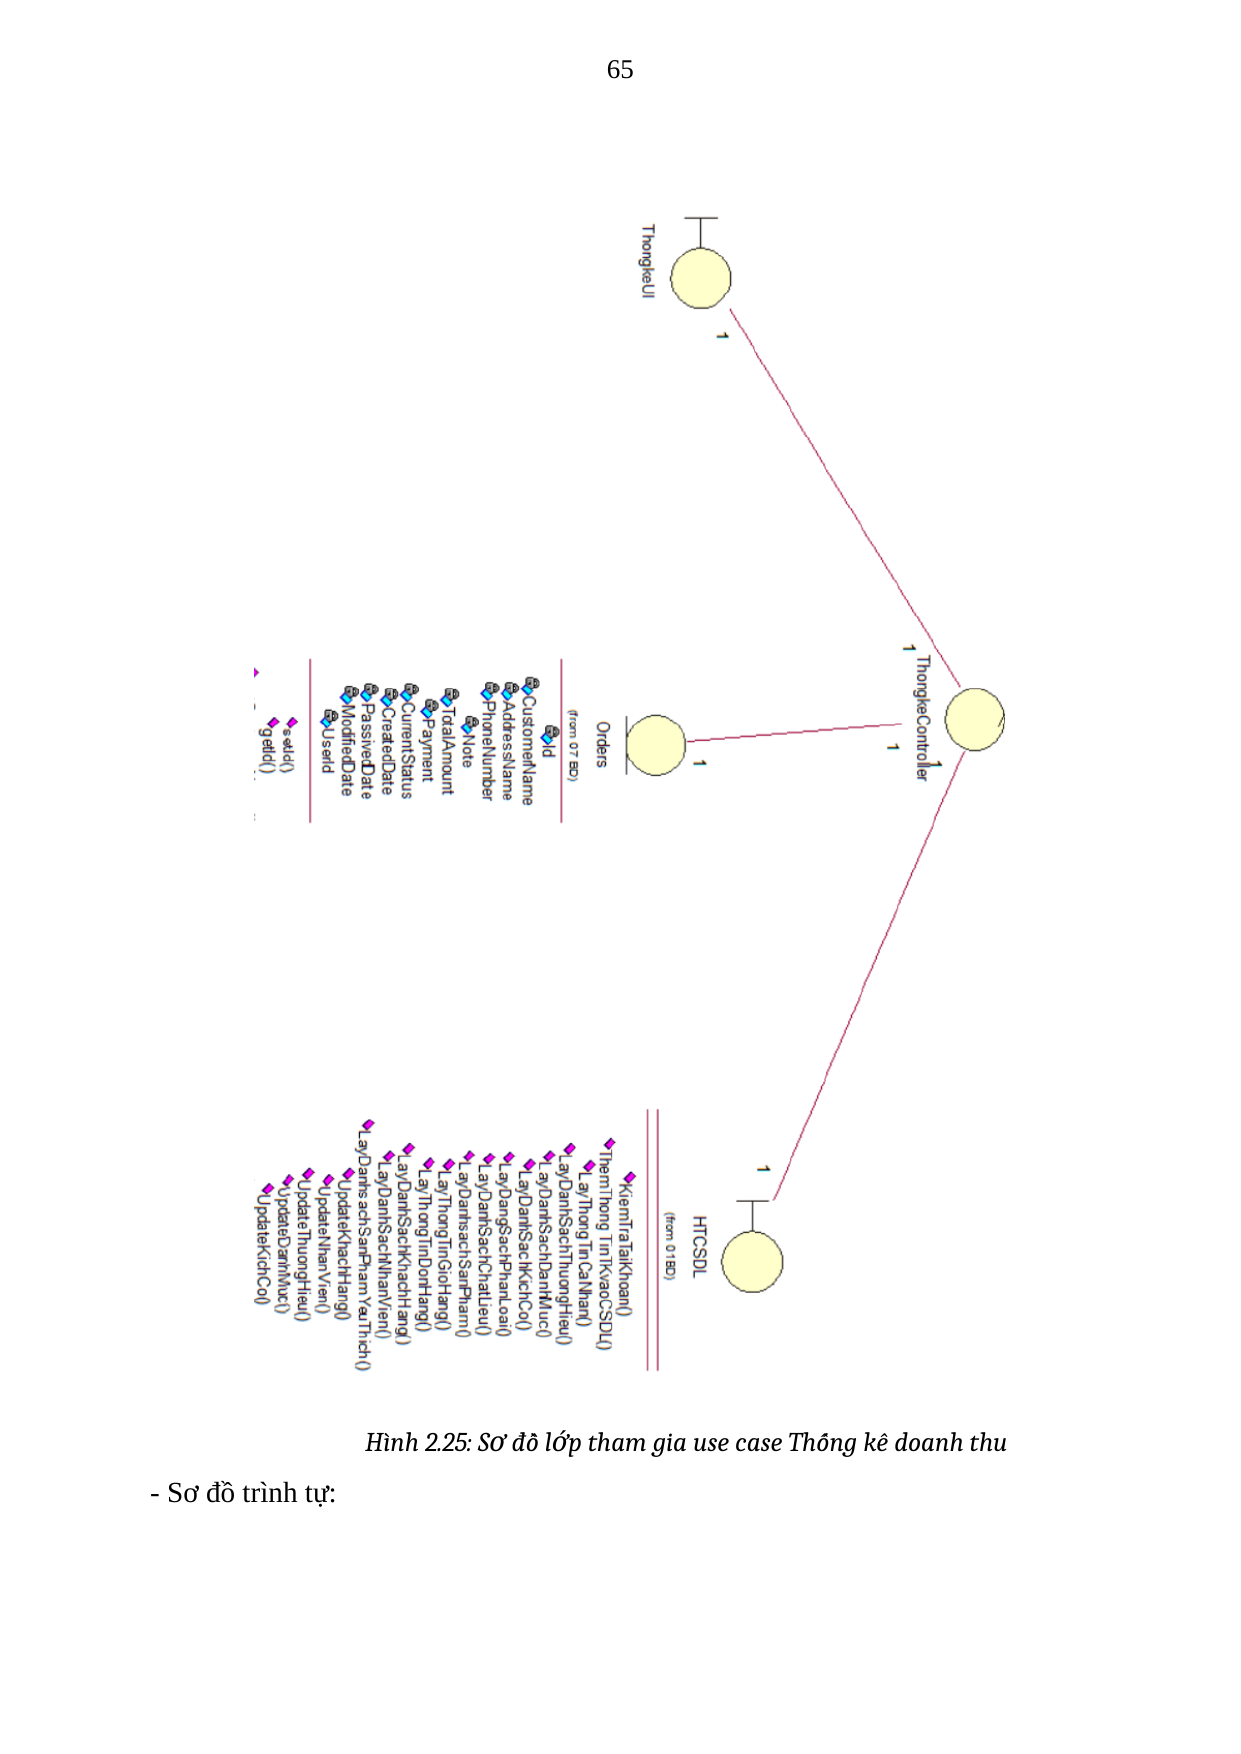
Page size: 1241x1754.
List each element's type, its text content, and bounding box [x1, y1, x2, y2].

text Hình 2.25: Sơ đồ lớp tham gia use case Thống kê doanh thu [150, 1427, 1090, 1459]
text - Sơ đồ trình tự: [150, 1475, 1090, 1509]
picture [254, 151, 1004, 1408]
